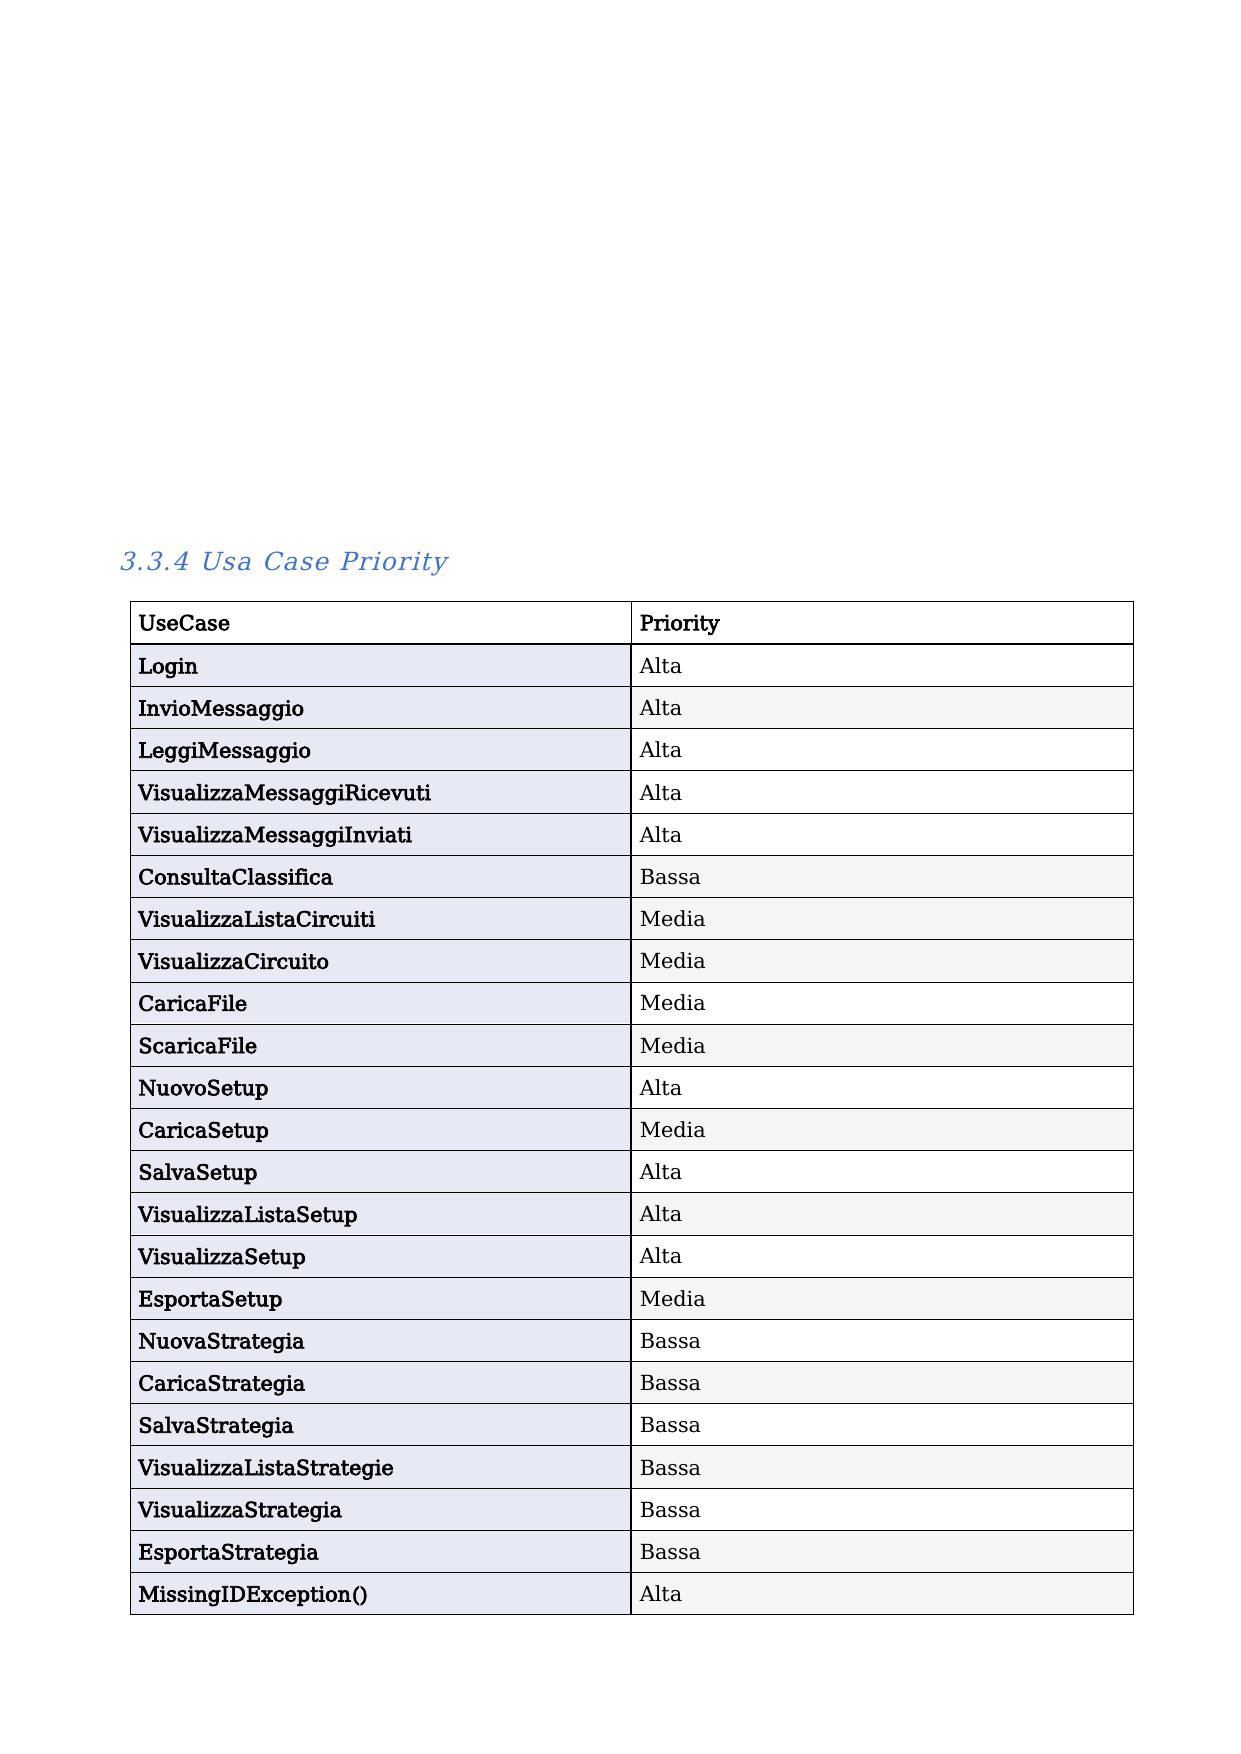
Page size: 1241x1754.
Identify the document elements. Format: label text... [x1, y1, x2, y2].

table_cell VisualizzaCircuito [131, 940, 630, 981]
table_cell ConsultaClassifica [131, 856, 630, 897]
table_cell Alta [632, 1193, 1133, 1234]
table_cell Bassa [632, 1362, 1133, 1403]
table_cell Media [632, 983, 1133, 1023]
table_cell Bassa [632, 856, 1133, 897]
table_cell EsportaStrategia [131, 1531, 630, 1572]
table_cell Alta [632, 1236, 1133, 1277]
table_cell VisualizzaListaCircuiti [131, 898, 630, 939]
subtitle 3.3.4 Usa Case Priority [118, 545, 1122, 575]
table_cell ScaricaFile [131, 1025, 630, 1066]
table_cell VisualizzaStrategia [131, 1489, 630, 1530]
table_cell CaricaSetup [131, 1109, 630, 1150]
table_cell Bassa [632, 1320, 1133, 1361]
table_cell Bassa [632, 1489, 1133, 1530]
table_cell NuovoSetup [131, 1067, 630, 1108]
table_cell Bassa [632, 1446, 1133, 1488]
table_cell Login [131, 645, 630, 686]
table_cell Media [632, 1025, 1133, 1066]
table_cell VisualizzaMessaggiRicevuti [131, 771, 630, 813]
table_header Priority [632, 602, 1133, 643]
table_cell SalvaStrategia [131, 1404, 630, 1445]
table_cell EsportaSetup [131, 1278, 630, 1319]
table_cell Alta [632, 771, 1133, 813]
table_cell CaricaStrategia [131, 1362, 630, 1403]
table_cell Media [632, 1109, 1133, 1150]
table_cell Bassa [632, 1531, 1133, 1572]
table_cell Alta [632, 1067, 1133, 1108]
table_cell Alta [632, 814, 1133, 855]
table_cell Alta [632, 1573, 1133, 1614]
table_cell VisualizzaListaSetup [131, 1193, 630, 1234]
table_cell Bassa [632, 1404, 1133, 1445]
table_cell SalvaSetup [131, 1151, 630, 1192]
table_cell Alta [632, 687, 1133, 728]
table_cell NuovaStrategia [131, 1320, 630, 1361]
table_cell CaricaFile [131, 983, 630, 1023]
table_cell Media [632, 1278, 1133, 1319]
table_header UseCase [131, 602, 631, 643]
table_cell VisualizzaListaStrategie [131, 1446, 630, 1488]
table_cell LeggiMessaggio [131, 729, 630, 770]
table_cell Media [632, 940, 1133, 981]
table_cell Alta [632, 645, 1133, 686]
table_cell InvioMessaggio [131, 687, 630, 728]
table_cell VisualizzaSetup [131, 1236, 630, 1277]
table_cell Alta [632, 1151, 1133, 1192]
table_cell VisualizzaMessaggiInviati [131, 814, 630, 855]
table_cell Alta [632, 729, 1133, 770]
table_cell MissingIDException() [131, 1573, 630, 1614]
table_cell Media [632, 898, 1133, 939]
